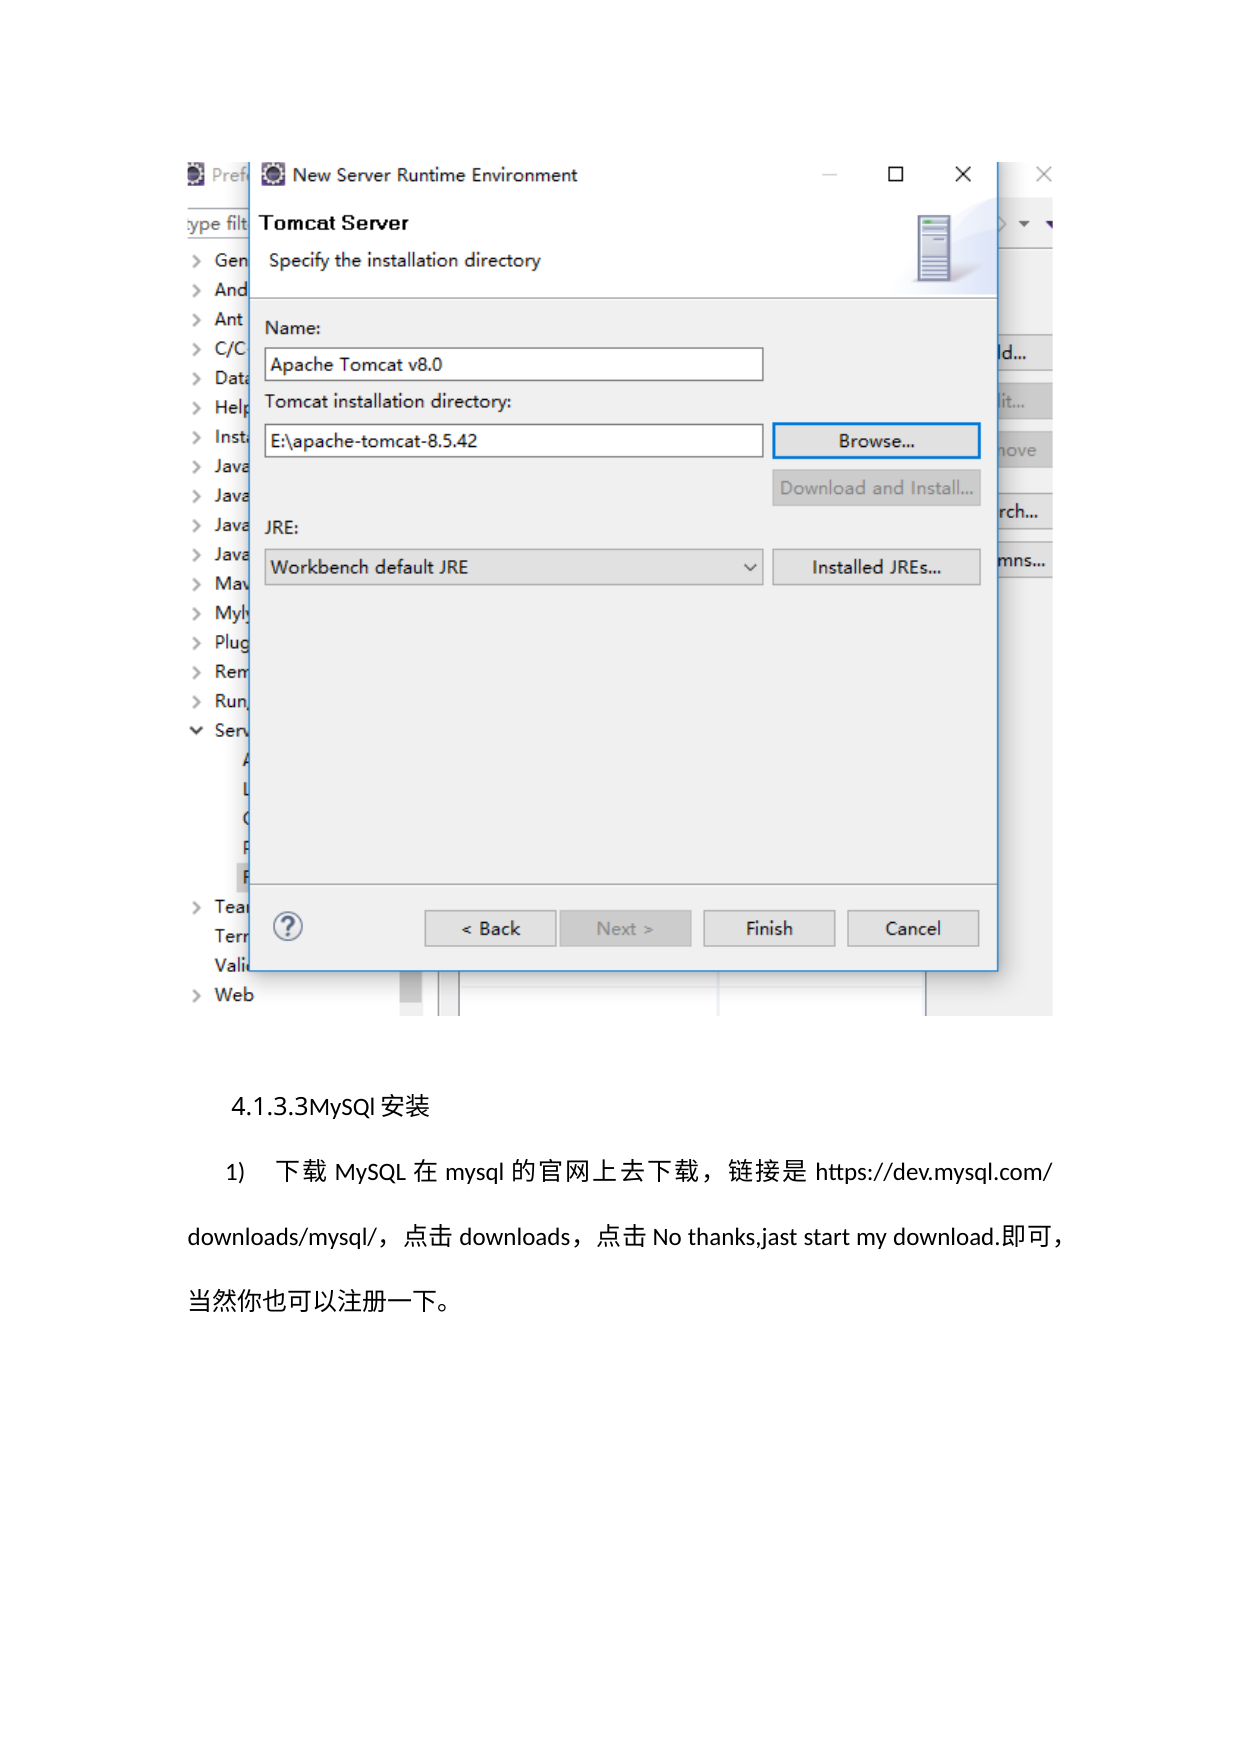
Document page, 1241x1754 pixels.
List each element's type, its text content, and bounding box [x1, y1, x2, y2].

list 下载MySQL在mysql的官网上去下载，链接是https://dev.mysql.com/downloads/mysql/，点击downloads，点击No thanks,jast start my download.即可，当然你也可以注册一下。 [187, 1137, 1053, 1332]
list MySQl安装 [187, 1072, 1053, 1137]
picture [187, 162, 1053, 1016]
